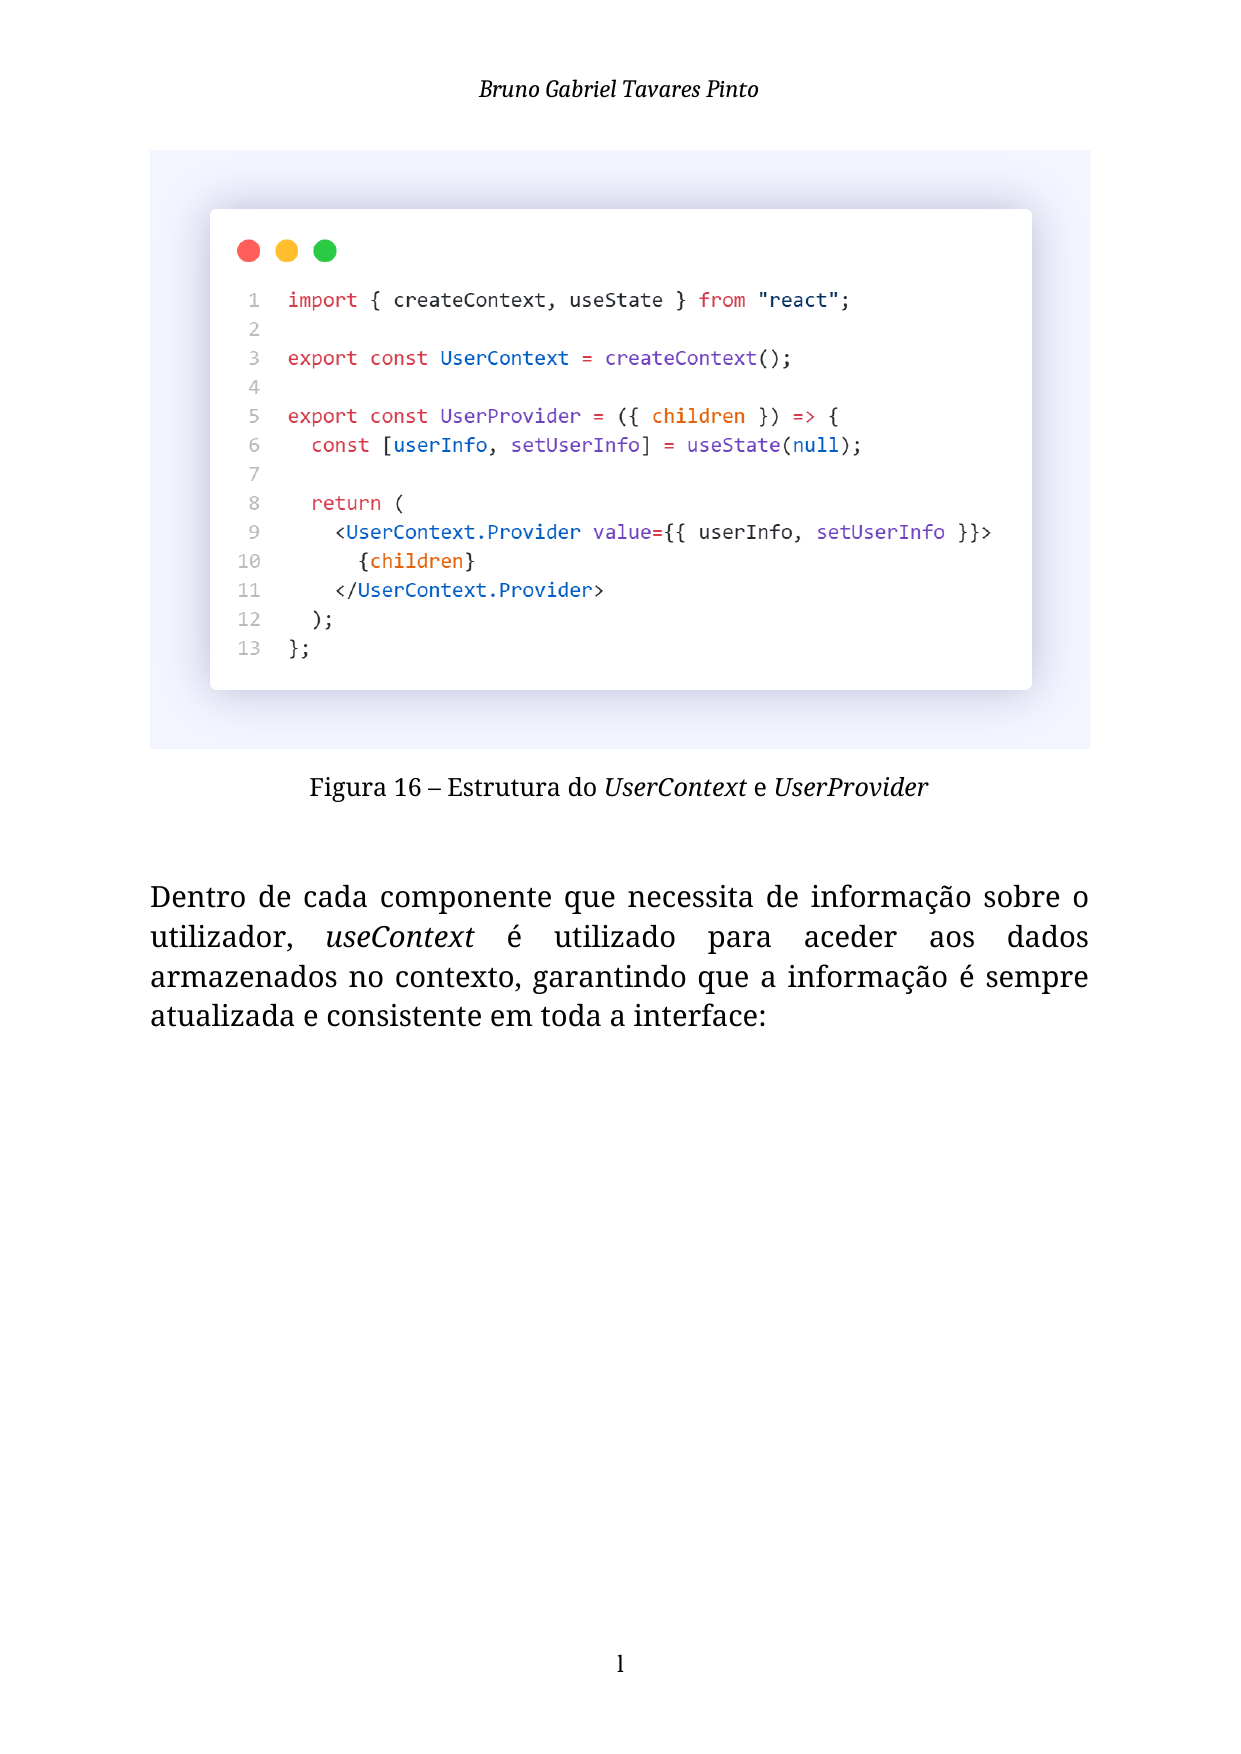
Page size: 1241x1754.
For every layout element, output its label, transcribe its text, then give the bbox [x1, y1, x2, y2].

picture [150, 150, 1091, 749]
text Figura 16 – Estrutura do UserContext e UserProvider [150, 769, 1090, 804]
text Dentro de cada componente que necessita de informação sobre o utilizador, useContext é utilizado para aceder aos dados armazenados no contexto, garantindo que a informação é sempre atualizada e consistente em toda a interface: [150, 877, 1090, 1035]
